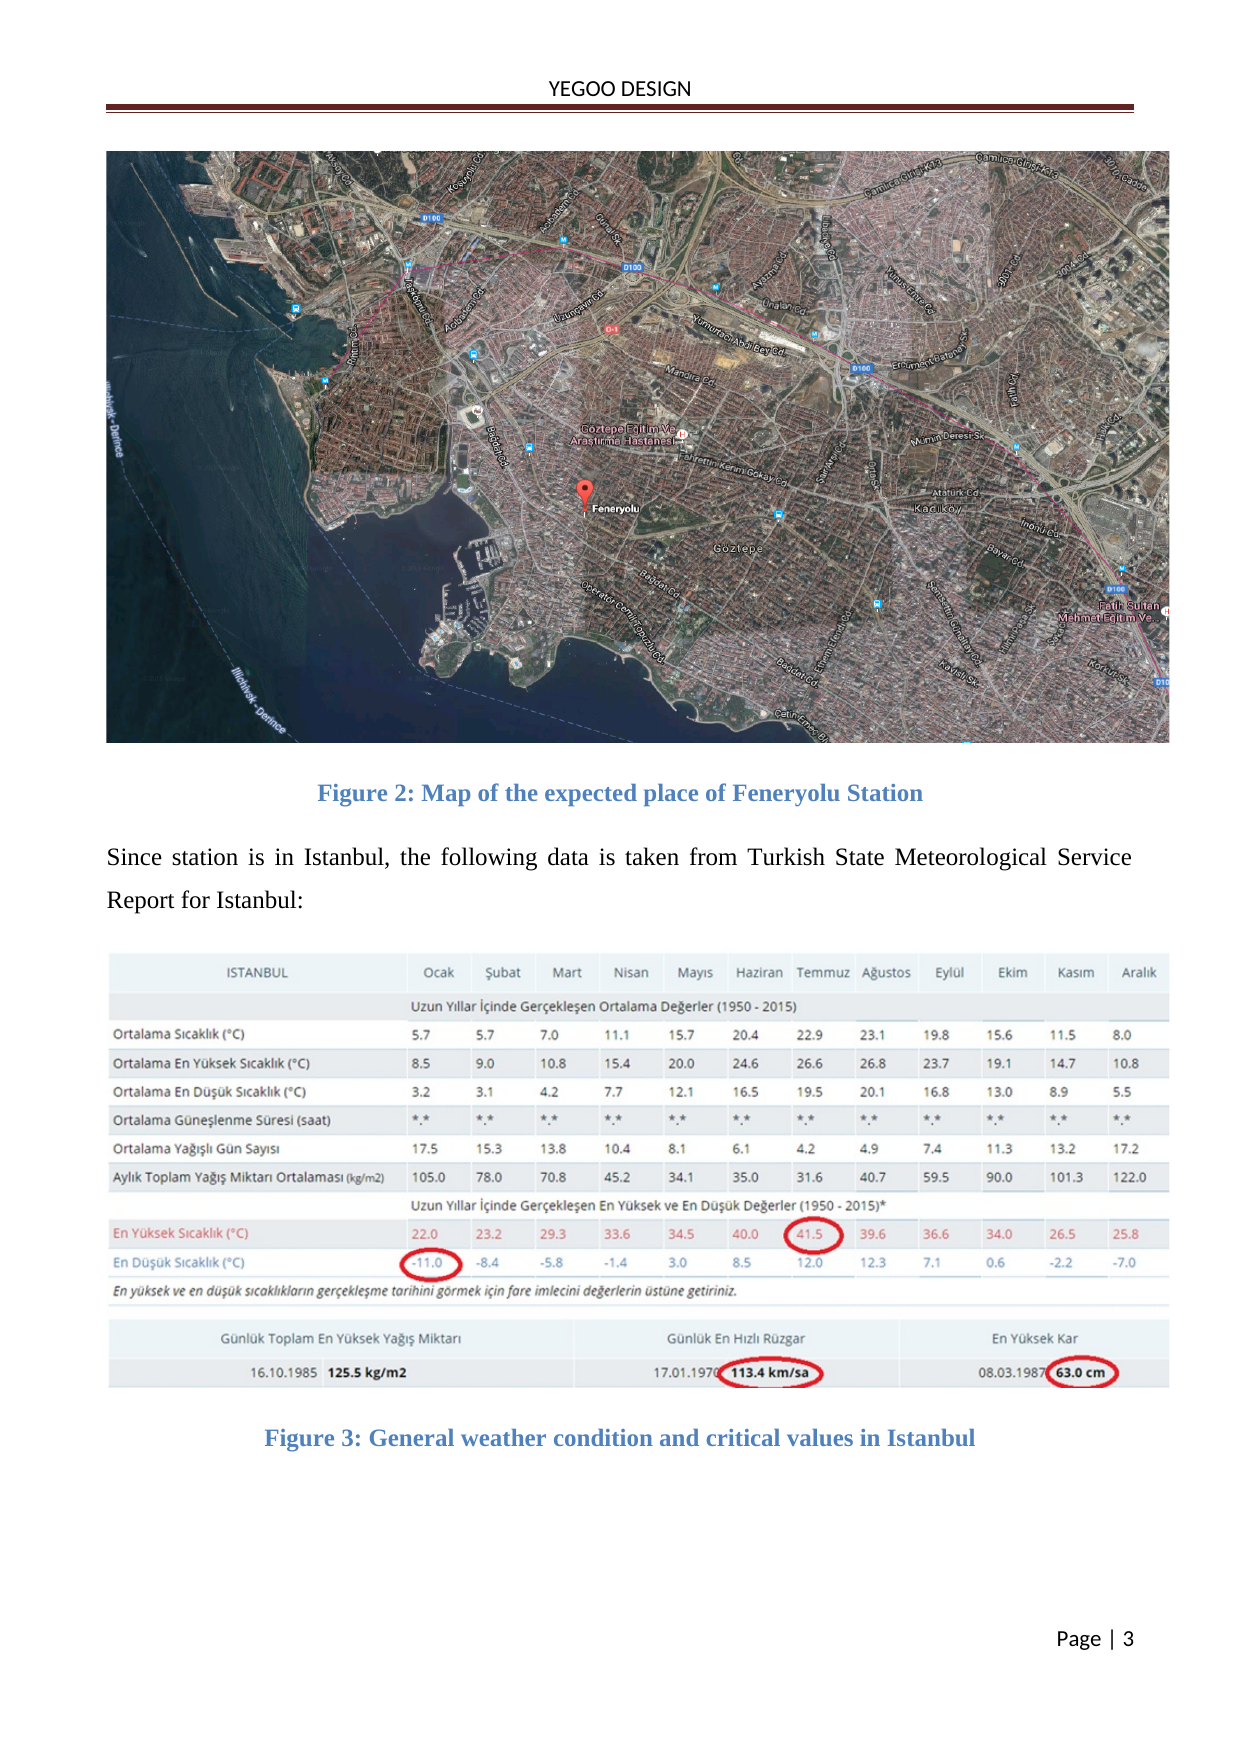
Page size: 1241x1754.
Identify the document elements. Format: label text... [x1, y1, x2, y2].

text Figure 2: Map of the expected place of Feneryolu Station [106, 778, 1134, 806]
picture [106, 151, 1170, 743]
text Since station is in Istanbul, the following data is taken from Turkish State Meteorological Service Report for Istanbul: [106, 842, 1134, 913]
text Figure 3: General weather condition and critical values in Istanbul [106, 1423, 1134, 1451]
picture [106, 948, 1170, 1388]
